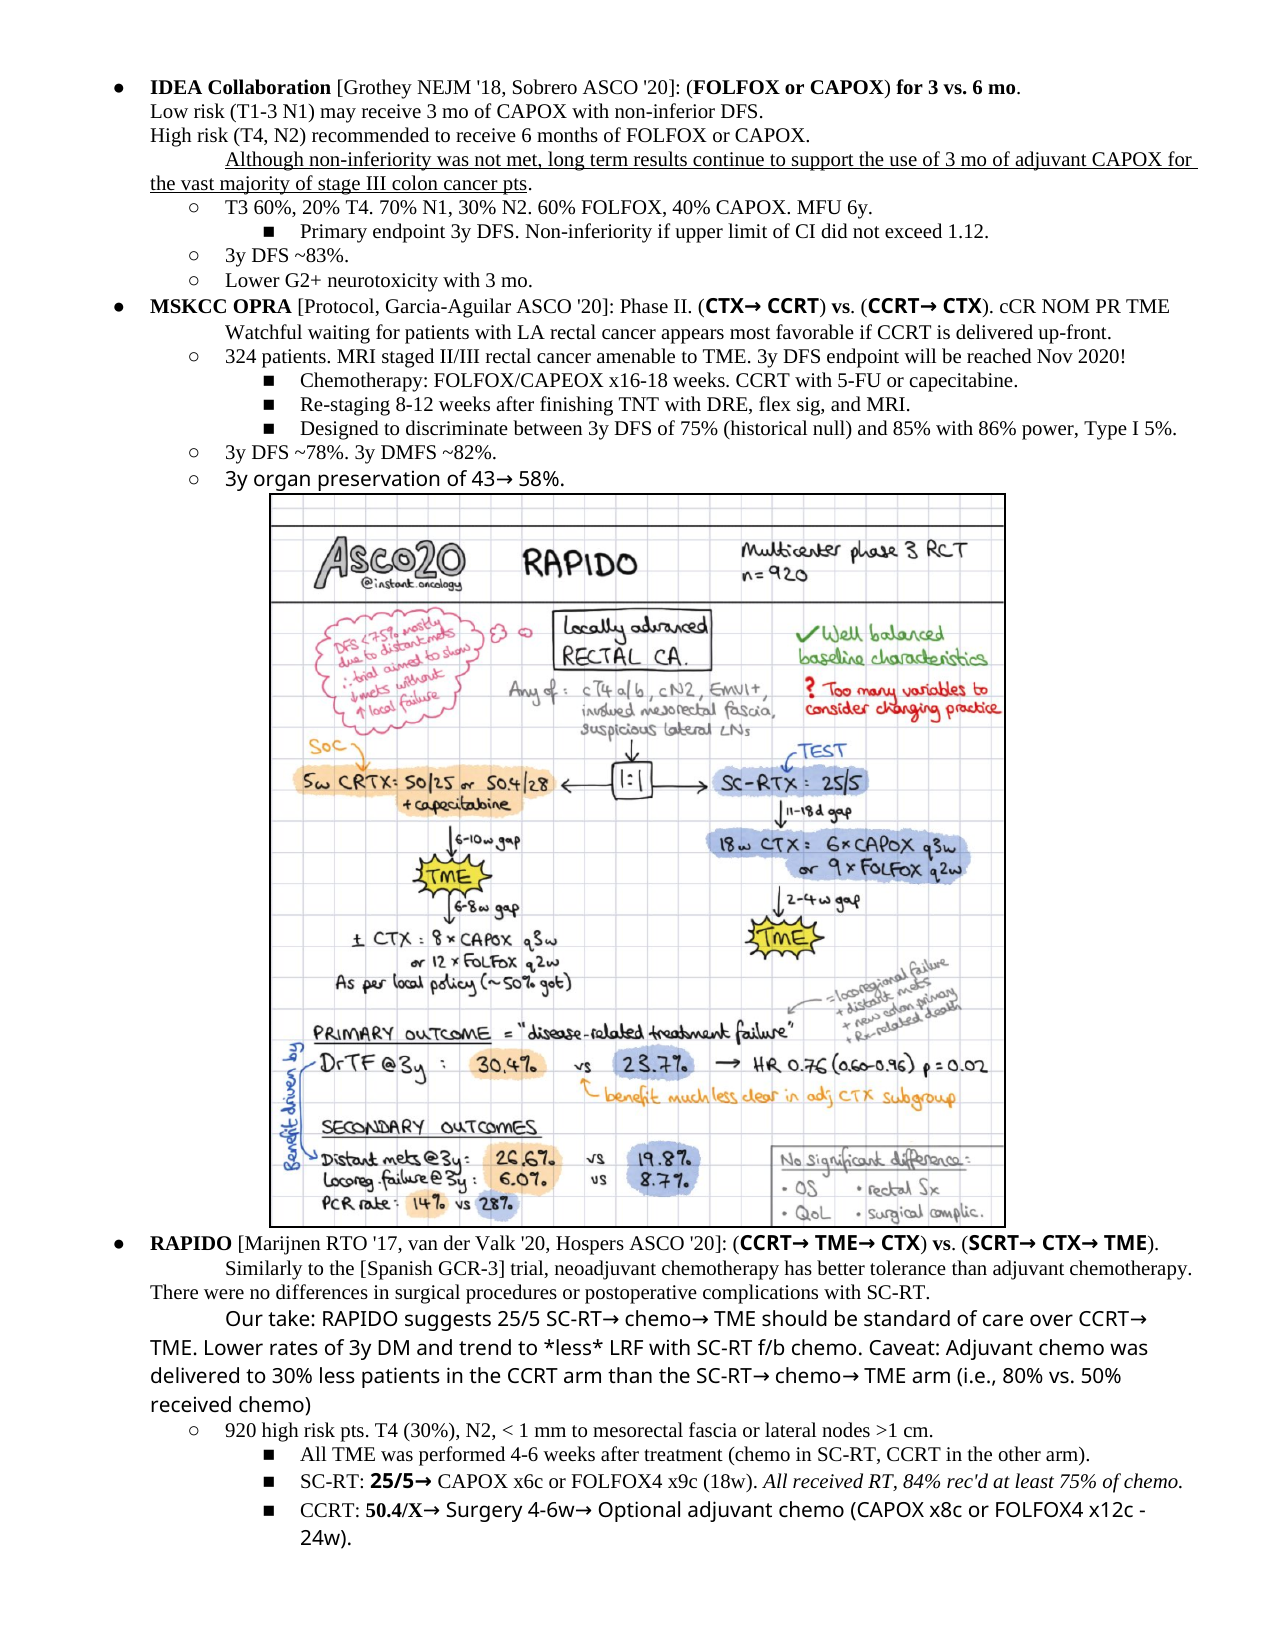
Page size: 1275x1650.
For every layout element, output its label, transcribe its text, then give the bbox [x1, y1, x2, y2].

list 3y organ preservation of 43→ 58%. [187, 464, 1200, 493]
list Re-staging 8-12 weeks after finishing TNT with DRE, flex sig, and MRI. [262, 392, 1200, 416]
list CCRT: 50.4/X→ Surgery 4-6w→ Optional adjuvant chemo (CAPOX x8c or FOLFOX4 x12c - 24w). [262, 1495, 1200, 1552]
text High risk (T4, N2) recommended to receive 6 months of FOLFOX or CAPOX. [75, 123, 1200, 147]
list Chemotherapy: FOLFOX/CAPEOX x16-18 weeks. CCRT with 5-FU or capecitabine. [262, 368, 1200, 392]
list SC-RT: 25/5→ CAPOX x6c or FOLFOX4 x9c (18w). All received RT, 84% rec'd at least 75% of chemo. [262, 1466, 1200, 1495]
list 324 patients. MRI staged II/III rectal cancer amenable to TME. 3y DFS endpoint will be reached Nov 2020! [187, 344, 1200, 368]
list Primary endpoint 3y DFS. Non-inferiority if upper limit of CI did not exceed 1.12. [262, 219, 1200, 243]
list 920 high risk pts. T4 (30%), N2, < 1 mm to mesorectal fascia or lateral nodes >1 cm. [187, 1418, 1200, 1442]
list Lower G2+ neurotoxicity with 3 mo. [187, 267, 1200, 292]
text Similarly to the [Spanish GCR-3] trial, neoadjuvant chemotherapy has better tolerance than adjuvant chemotherapy. There were no differences in surgical procedures or postoperative complications with SC-RT. [150, 1256, 1200, 1304]
list MSKCC OPRA [Protocol, Garcia-Aguilar ASCO '20]: Phase II. (CTX→ CCRT) vs. (CCRT→ CTX). cCR NOM PR TME [112, 292, 1200, 320]
list IDEA Collaboration [Grothey NEJM '18, Sobrero ASCO '20]: (FOLFOX or CAPOX) for 3 vs. 6 mo. [112, 75, 1200, 99]
text Watchful waiting for patients with LA rectal cancer appears most favorable if CCRT is delivered up-front. [150, 320, 1200, 344]
list RAPIDO [Marijnen RTO '17, van der Valk '20, Hospers ASCO '20]: (CCRT→ TME→ CTX) vs. (SCRT→ CTX→ TME). [112, 1228, 1200, 1256]
text Although non-inferiority was not met, long term results continue to support the use of 3 mo of adjuvant CAPOX for the vast majority of stage III colon cancer pts. [150, 147, 1200, 195]
text Our take: RAPIDO suggests 25/5 SC-RT→ chemo→ TME should be standard of care over CCRT→ TME. Lower rates of 3y DM and trend to *less* LRF with SC-RT f/b chemo. Caveat: Adjuvant chemo was delivered to 30% less patients in the CCRT arm than the SC-RT→ chemo→ TME arm (i.e., 80% vs. 50% received chemo) [150, 1304, 1200, 1418]
list All TME was performed 4-6 weeks after treatment (chemo in SC-RT, CCRT in the other arm). [262, 1442, 1200, 1466]
text Low risk (T1-3 N1) may receive 3 mo of CAPOX with non-inferior DFS. [75, 99, 1200, 123]
picture [271, 495, 1004, 1226]
list Designed to discriminate between 3y DFS of 75% (historical null) and 85% with 86% power, Type I 5%. [262, 416, 1200, 440]
list 3y DFS ~83%. [187, 243, 1200, 267]
list T3 60%, 20% T4. 70% N1, 30% N2. 60% FOLFOX, 40% CAPOX. MFU 6y. [187, 195, 1200, 219]
list 3y DFS ~78%. 3y DMFS ~82%. [187, 440, 1200, 464]
